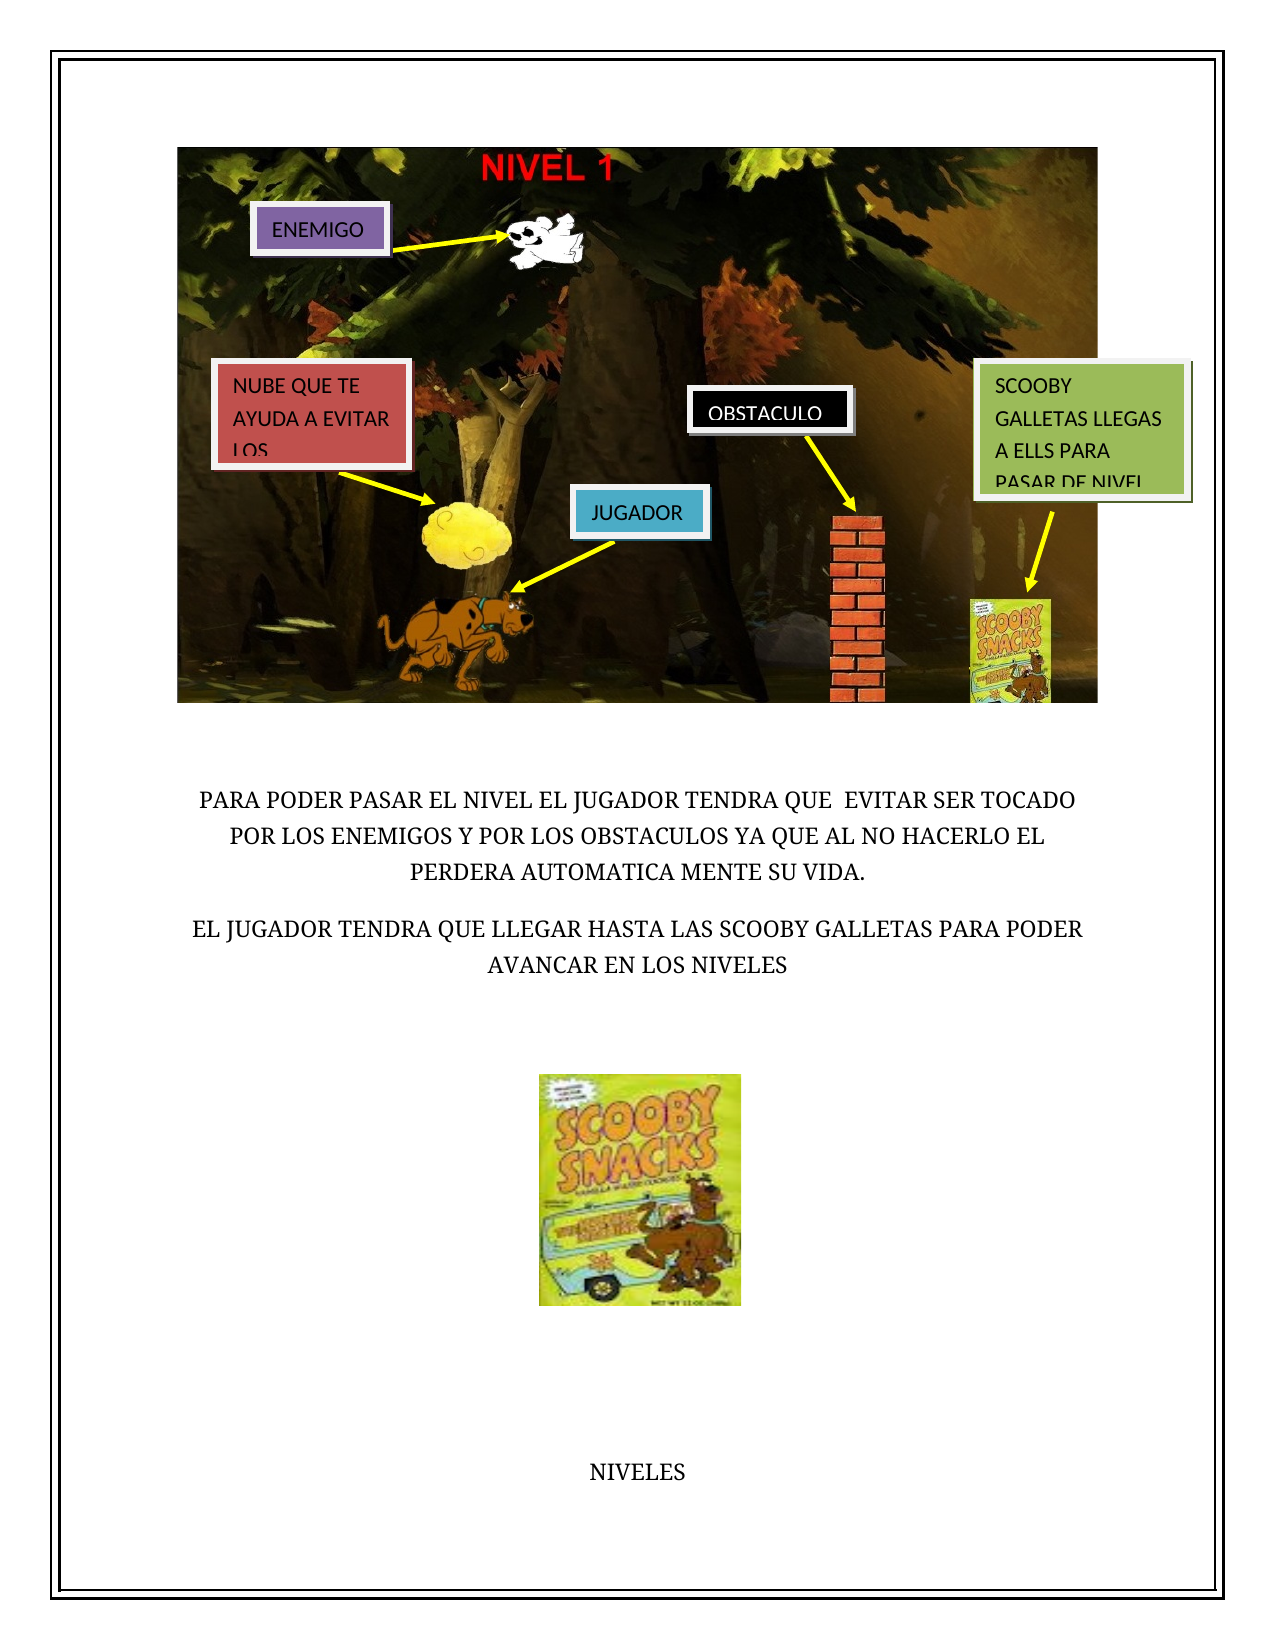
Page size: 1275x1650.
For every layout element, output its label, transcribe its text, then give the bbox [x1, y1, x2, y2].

picture [539, 1074, 742, 1306]
text NIVELES [177, 1456, 1098, 1487]
text EL JUGADOR TENDRA QUE LLEGAR HASTA LAS SCOOBY GALLETAS PARA PODER AVANCAR EN LOS NIVELES [177, 913, 1098, 980]
picture [177, 147, 1098, 703]
text PARA PODER PASAR EL NIVEL EL JUGADOR TENDRA QUE EVITAR SER TOCADO POR LOS ENEMIGOS Y POR LOS OBSTACULOS YA QUE AL NO HACERLO EL PERDERA AUTOMATICA MENTE SU VIDA. [177, 784, 1098, 887]
